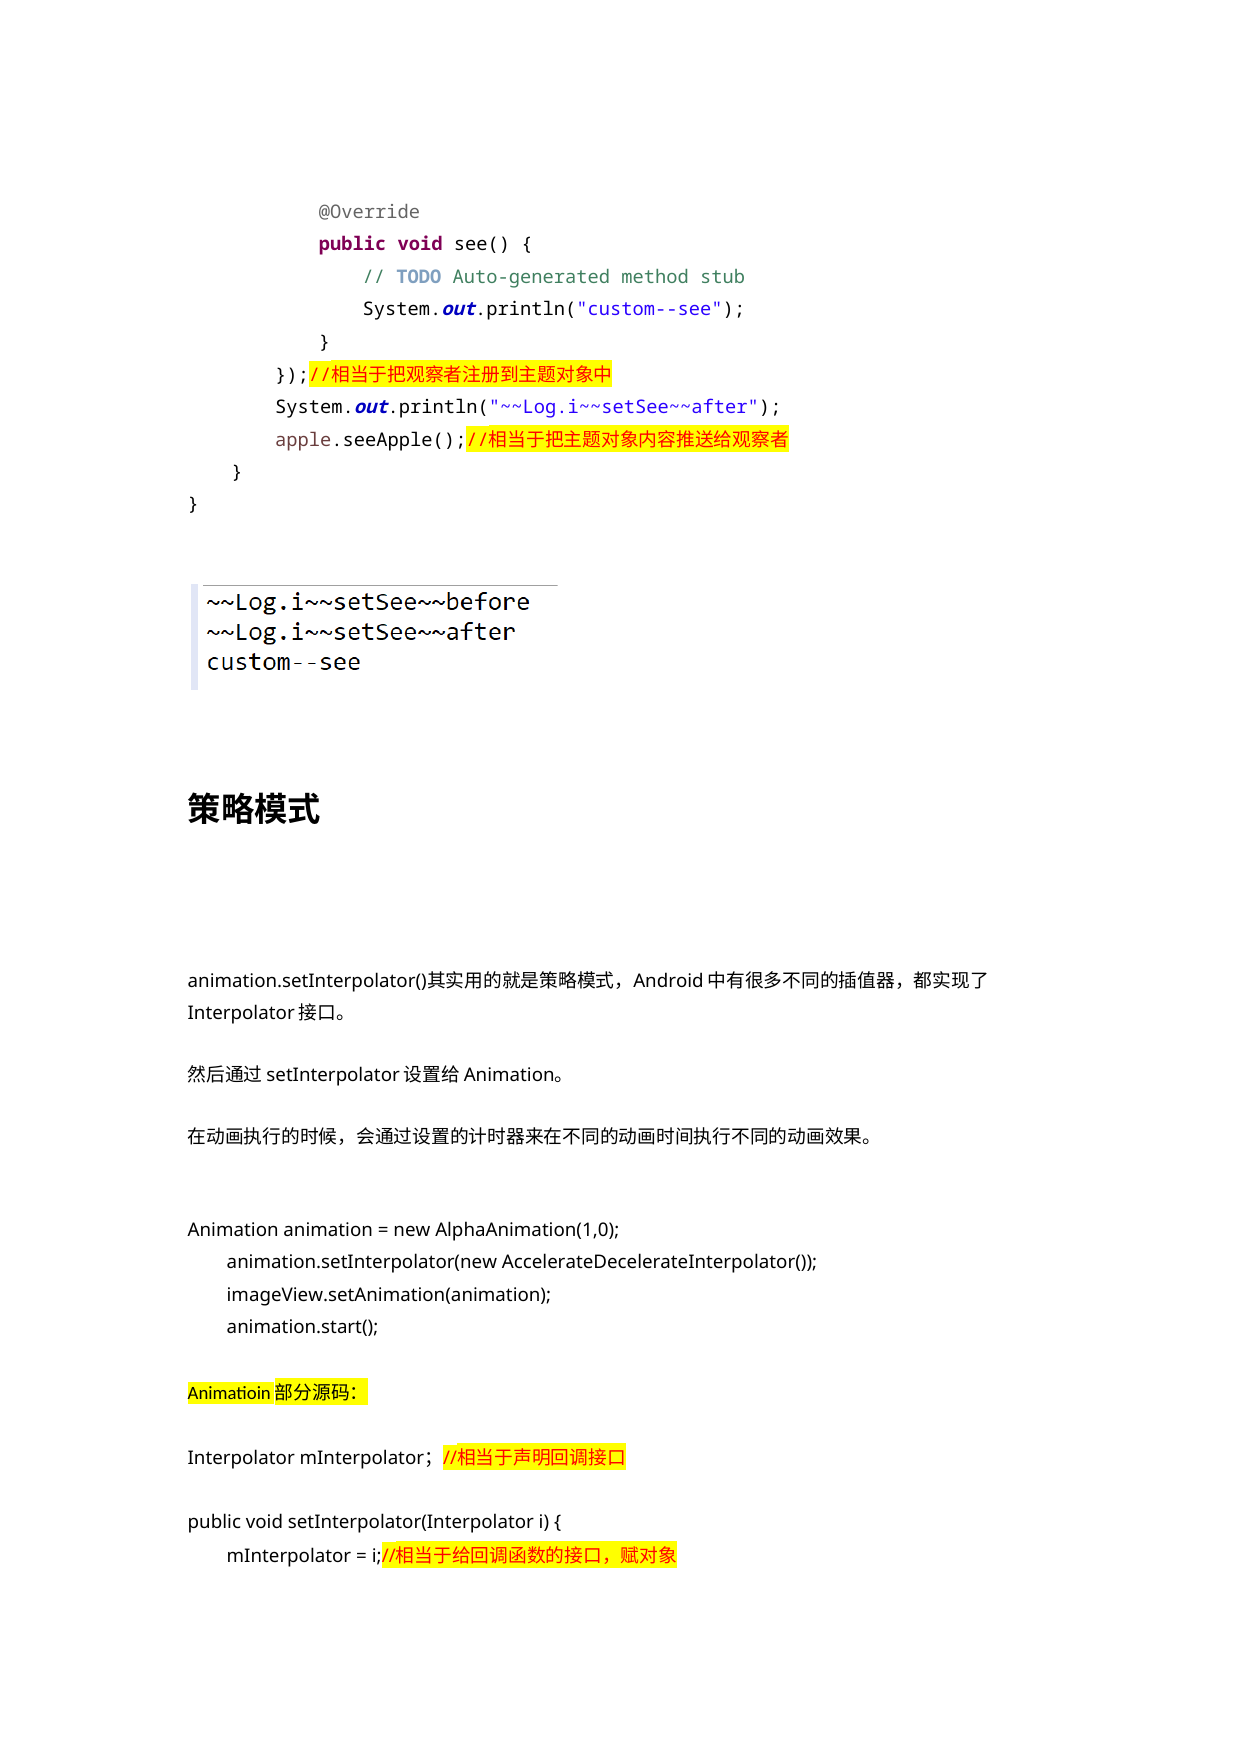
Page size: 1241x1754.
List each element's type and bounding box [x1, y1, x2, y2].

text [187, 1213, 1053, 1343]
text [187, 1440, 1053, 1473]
picture [187, 584, 558, 690]
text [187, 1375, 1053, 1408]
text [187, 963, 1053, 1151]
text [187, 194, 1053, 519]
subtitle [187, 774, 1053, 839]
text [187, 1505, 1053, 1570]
